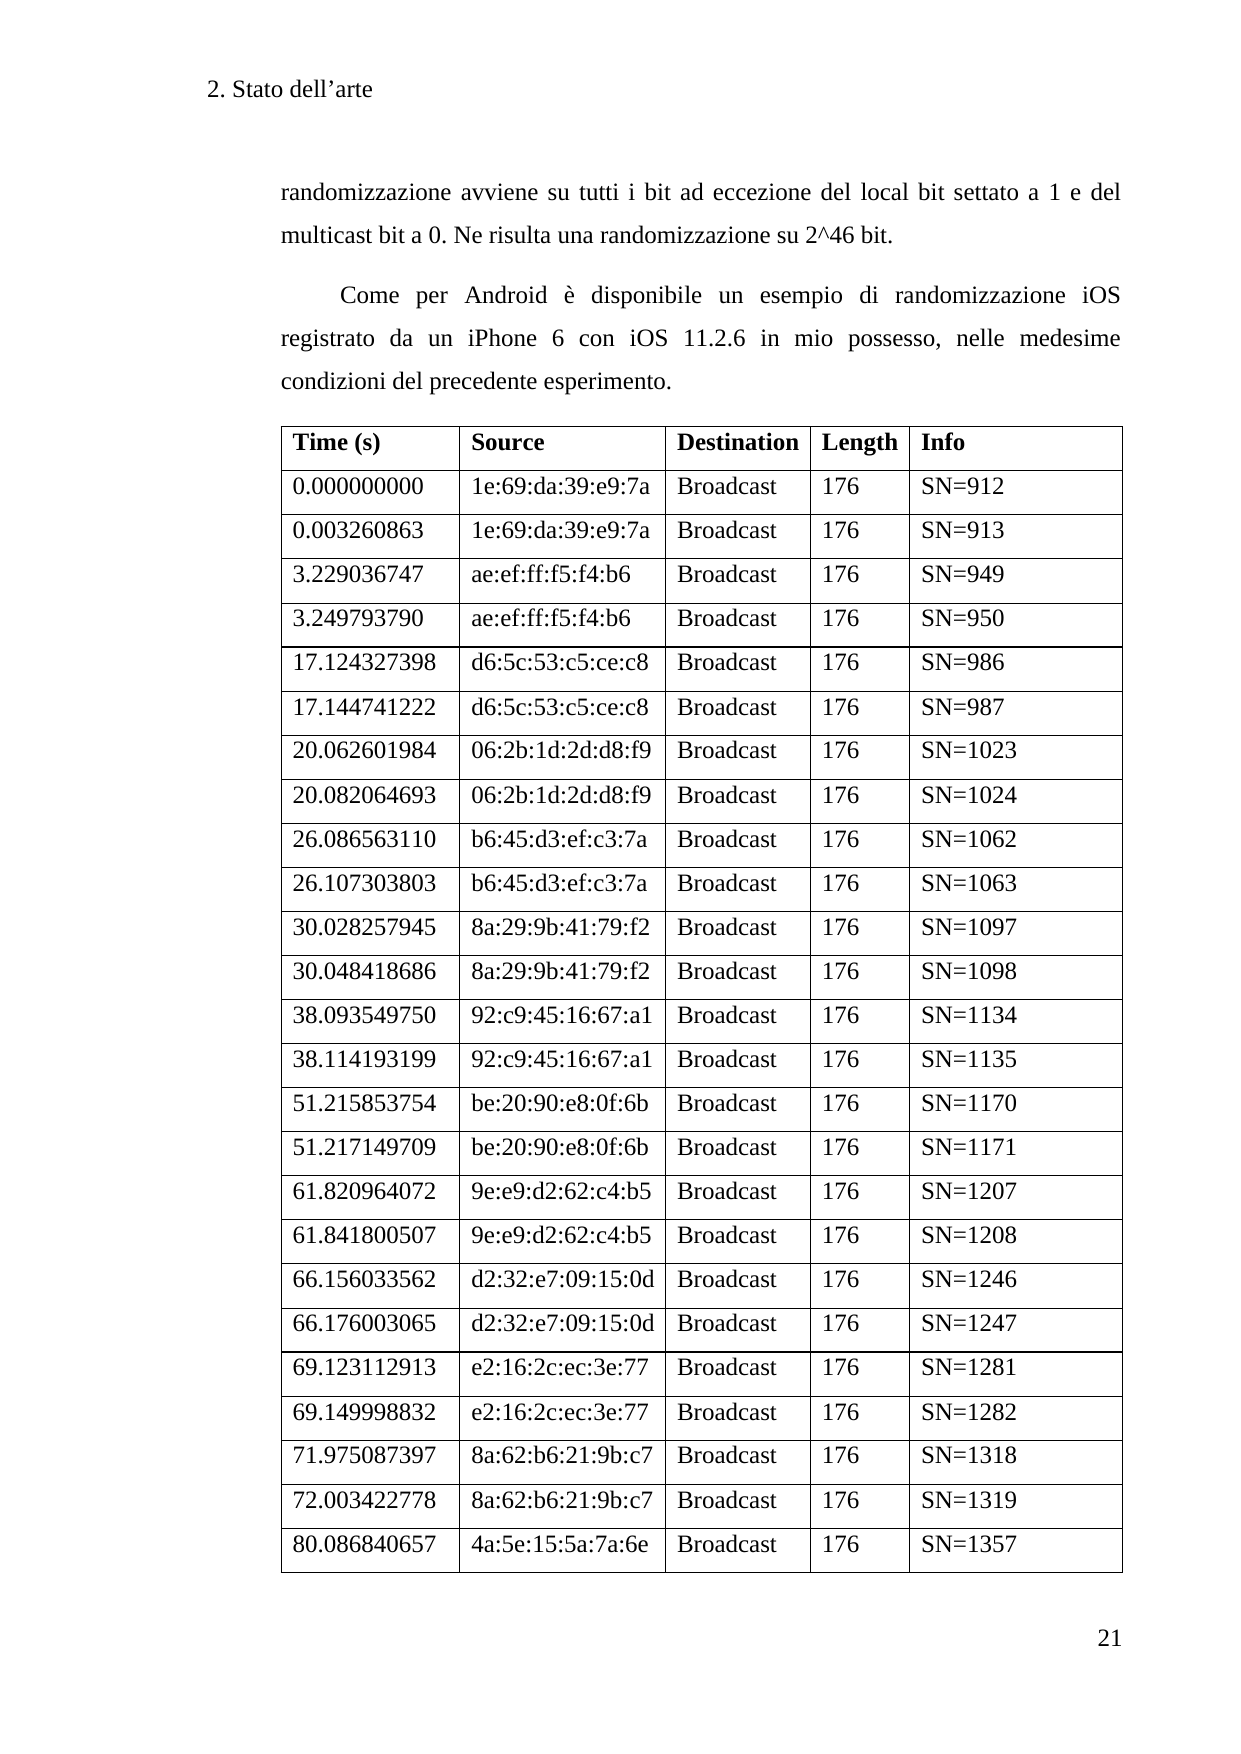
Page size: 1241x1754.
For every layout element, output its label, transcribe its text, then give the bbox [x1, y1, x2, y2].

table_cell 1e:69:da:39:e9:7a [460, 471, 665, 514]
table_cell d6:5c:53:c5:ce:c8 [460, 692, 665, 734]
table_cell SN=1134 [910, 1000, 1122, 1043]
table_cell SN=1063 [910, 868, 1122, 911]
table_header Time (s) [282, 427, 459, 470]
table_cell 176 [811, 868, 909, 911]
table_cell SN=1062 [910, 824, 1122, 867]
table_cell 8a:62:b6:21:9b:c7 [460, 1441, 665, 1484]
table_cell 26.107303803 [282, 868, 459, 911]
table_cell 72.003422778 [282, 1485, 459, 1528]
table_cell SN=1282 [910, 1397, 1122, 1439]
table_cell Broadcast [666, 1000, 810, 1043]
table_cell 176 [811, 1441, 909, 1484]
table_cell 3.249793790 [282, 604, 459, 646]
table_cell SN=950 [910, 604, 1122, 646]
table_cell SN=1171 [910, 1132, 1122, 1175]
table_cell 1e:69:da:39:e9:7a [460, 515, 665, 558]
table_cell 0.000000000 [282, 471, 459, 514]
table_header Destination [666, 427, 810, 470]
table_cell d2:32:e7:09:15:0d [460, 1264, 665, 1307]
table_cell Broadcast [666, 780, 810, 823]
table_cell 06:2b:1d:2d:d8:f9 [460, 780, 665, 823]
table_cell 176 [811, 604, 909, 646]
table_cell 4a:5e:15:5a:7a:6e [460, 1529, 665, 1572]
table_cell 176 [811, 824, 909, 867]
table_cell 92:c9:45:16:67:a1 [460, 1044, 665, 1087]
table_cell 66.176003065 [282, 1309, 459, 1351]
table_cell 176 [811, 1353, 909, 1396]
table_cell 66.156033562 [282, 1264, 459, 1307]
table_cell 8a:29:9b:41:79:f2 [460, 956, 665, 999]
table_cell 176 [811, 956, 909, 999]
table_cell SN=913 [910, 515, 1122, 558]
table_cell d6:5c:53:c5:ce:c8 [460, 648, 665, 691]
table_cell SN=1023 [910, 736, 1122, 779]
table_cell Broadcast [666, 1353, 810, 1396]
table_cell 69.149998832 [282, 1397, 459, 1439]
table_cell 176 [811, 1132, 909, 1175]
table_cell Broadcast [666, 868, 810, 911]
table_cell e2:16:2c:ec:3e:77 [460, 1397, 665, 1439]
table_cell Broadcast [666, 956, 810, 999]
table_cell 176 [811, 1264, 909, 1307]
table_cell SN=1357 [910, 1529, 1122, 1572]
table_cell 176 [811, 1309, 909, 1351]
table_cell 17.124327398 [282, 648, 459, 691]
table_cell SN=1097 [910, 912, 1122, 955]
table_cell 61.841800507 [282, 1220, 459, 1263]
table_cell 176 [811, 1176, 909, 1219]
table_cell 80.086840657 [282, 1529, 459, 1572]
table_cell be:20:90:e8:0f:6b [460, 1088, 665, 1131]
table_cell 176 [811, 692, 909, 734]
table_cell Broadcast [666, 1176, 810, 1219]
table_cell 176 [811, 515, 909, 558]
table_cell SN=987 [910, 692, 1122, 734]
table_cell 176 [811, 1397, 909, 1439]
table_cell Broadcast [666, 824, 810, 867]
table_cell 176 [811, 1088, 909, 1131]
table_cell 9e:e9:d2:62:c4:b5 [460, 1176, 665, 1219]
table_cell SN=1208 [910, 1220, 1122, 1263]
table_cell Broadcast [666, 604, 810, 646]
table_cell 8a:62:b6:21:9b:c7 [460, 1485, 665, 1528]
table_cell Broadcast [666, 1441, 810, 1484]
table_cell 26.086563110 [282, 824, 459, 867]
table_cell Broadcast [666, 1397, 810, 1439]
table_cell 17.144741222 [282, 692, 459, 734]
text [281, 177, 1122, 249]
table_cell 176 [811, 736, 909, 779]
table_cell b6:45:d3:ef:c3:7a [460, 824, 665, 867]
text Come per Android è disponibile un esempio di randomizzazione iOS registrato da un iPhone 6 con iOS 11.2.6 in mio possesso, nelle medesime condizioni del precedente esperimento. [281, 280, 1122, 395]
table_cell 20.082064693 [282, 780, 459, 823]
table_cell 71.975087397 [282, 1441, 459, 1484]
table_cell 30.048418686 [282, 956, 459, 999]
table_cell 176 [811, 780, 909, 823]
table_cell SN=1247 [910, 1309, 1122, 1351]
table_cell 69.123112913 [282, 1353, 459, 1396]
table_cell Broadcast [666, 471, 810, 514]
table_cell 176 [811, 912, 909, 955]
table_header Source [460, 427, 665, 470]
table_cell 176 [811, 1529, 909, 1572]
table_cell SN=1098 [910, 956, 1122, 999]
table_cell Broadcast [666, 1088, 810, 1131]
table_cell Broadcast [666, 515, 810, 558]
table_cell Broadcast [666, 1220, 810, 1263]
table_cell 51.215853754 [282, 1088, 459, 1131]
table_cell 176 [811, 1485, 909, 1528]
table_cell 0.003260863 [282, 515, 459, 558]
table_cell SN=1170 [910, 1088, 1122, 1131]
table_cell 176 [811, 648, 909, 691]
table_cell 8a:29:9b:41:79:f2 [460, 912, 665, 955]
table_cell SN=1281 [910, 1353, 1122, 1396]
table_cell 61.820964072 [282, 1176, 459, 1219]
table_cell 9e:e9:d2:62:c4:b5 [460, 1220, 665, 1263]
table_cell 51.217149709 [282, 1132, 459, 1175]
table_cell Broadcast [666, 912, 810, 955]
table_header Length [811, 427, 909, 470]
table_cell 06:2b:1d:2d:d8:f9 [460, 736, 665, 779]
table_cell e2:16:2c:ec:3e:77 [460, 1353, 665, 1396]
table_cell 38.114193199 [282, 1044, 459, 1087]
table_cell 92:c9:45:16:67:a1 [460, 1000, 665, 1043]
table_cell d2:32:e7:09:15:0d [460, 1309, 665, 1351]
table_cell Broadcast [666, 1044, 810, 1087]
table_cell Broadcast [666, 1264, 810, 1307]
table_cell Broadcast [666, 648, 810, 691]
table_cell be:20:90:e8:0f:6b [460, 1132, 665, 1175]
table_cell Broadcast [666, 692, 810, 734]
table_cell SN=986 [910, 648, 1122, 691]
table_cell Broadcast [666, 736, 810, 779]
table_header Info [910, 427, 1122, 470]
table_cell ae:ef:ff:f5:f4:b6 [460, 604, 665, 646]
table_cell Broadcast [666, 1529, 810, 1572]
table_cell b6:45:d3:ef:c3:7a [460, 868, 665, 911]
table_cell SN=1319 [910, 1485, 1122, 1528]
table_cell Broadcast [666, 1485, 810, 1528]
table_cell 176 [811, 559, 909, 602]
table_cell Broadcast [666, 1132, 810, 1175]
table_cell SN=912 [910, 471, 1122, 514]
table_cell 30.028257945 [282, 912, 459, 955]
table_cell 176 [811, 1220, 909, 1263]
table_cell Broadcast [666, 1309, 810, 1351]
table_cell SN=1207 [910, 1176, 1122, 1219]
table_cell 176 [811, 471, 909, 514]
table_cell Broadcast [666, 559, 810, 602]
table_cell 176 [811, 1044, 909, 1087]
table_cell SN=1318 [910, 1441, 1122, 1484]
table_cell SN=1135 [910, 1044, 1122, 1087]
table_cell ae:ef:ff:f5:f4:b6 [460, 559, 665, 602]
table_cell SN=1024 [910, 780, 1122, 823]
table_cell SN=949 [910, 559, 1122, 602]
table_cell 176 [811, 1000, 909, 1043]
table_cell 20.062601984 [282, 736, 459, 779]
table_cell 38.093549750 [282, 1000, 459, 1043]
table_cell 3.229036747 [282, 559, 459, 602]
table_cell SN=1246 [910, 1264, 1122, 1307]
